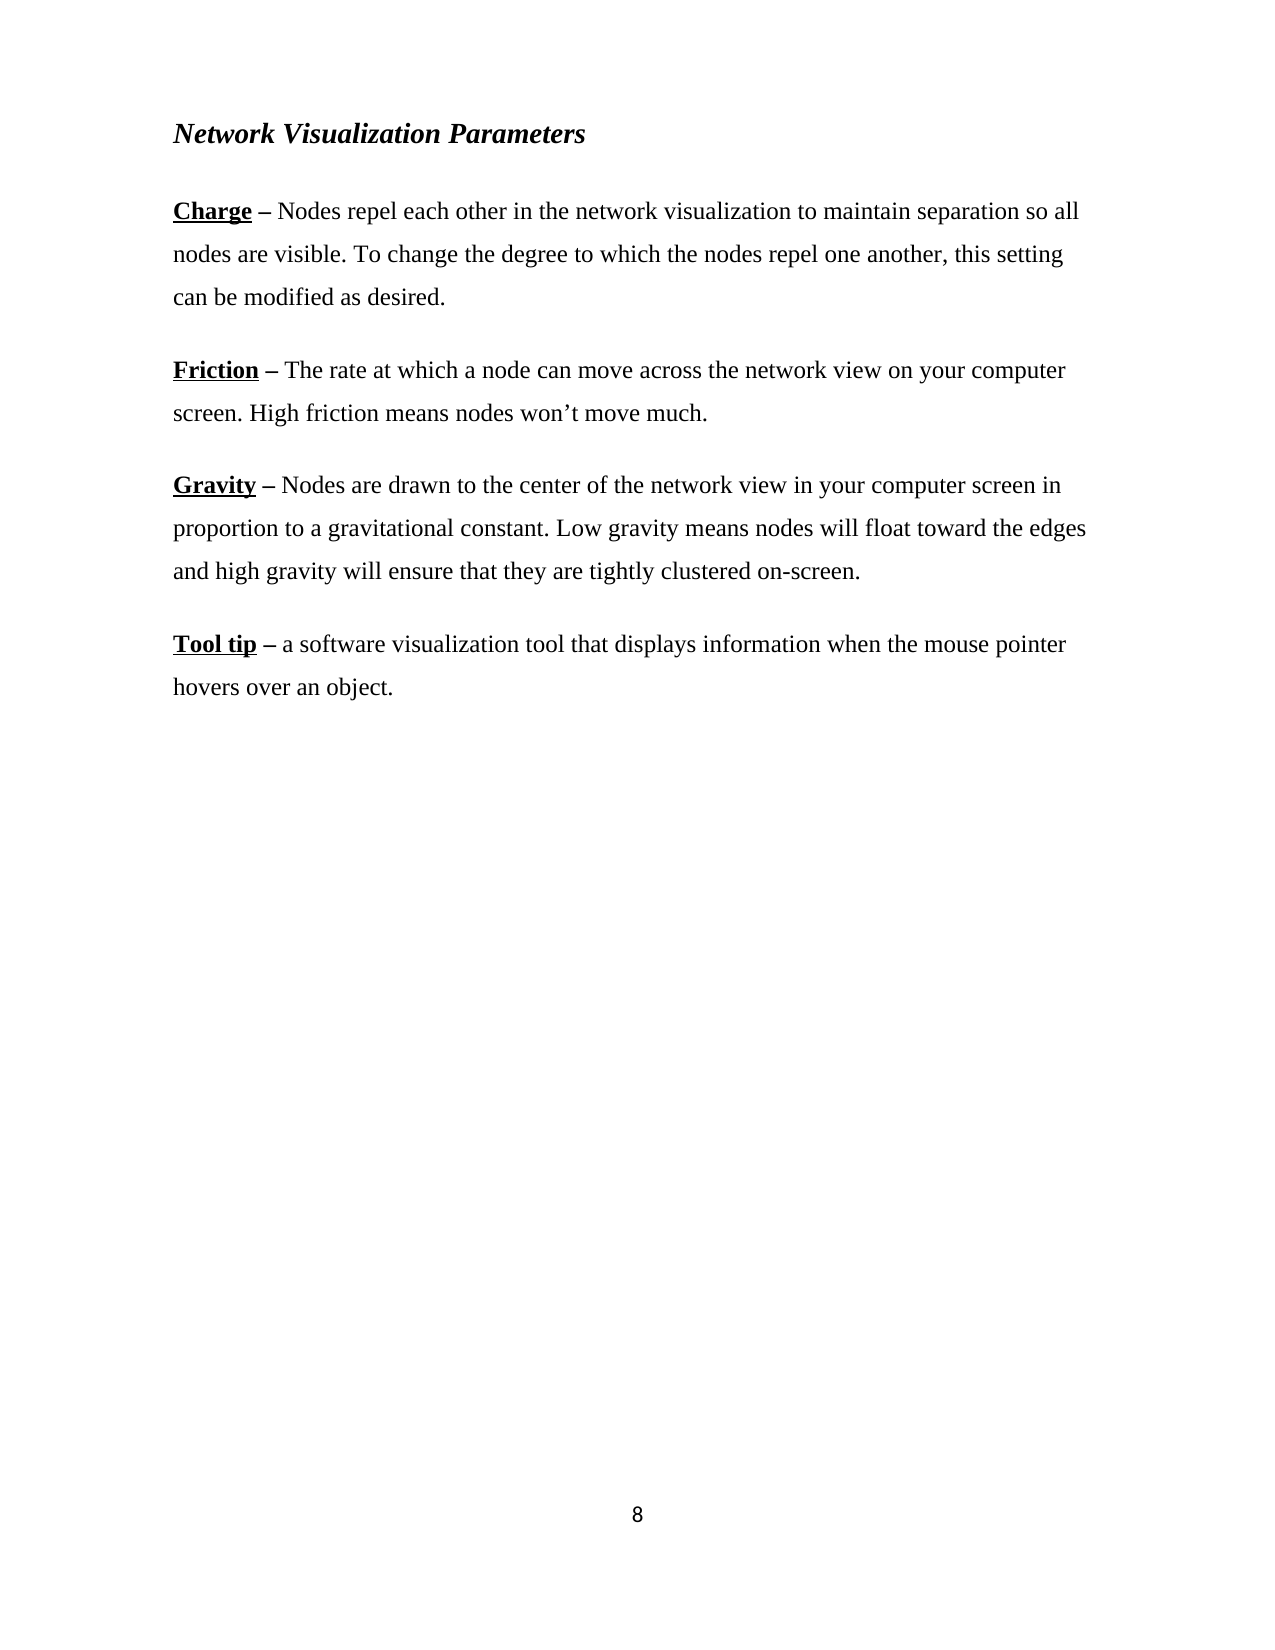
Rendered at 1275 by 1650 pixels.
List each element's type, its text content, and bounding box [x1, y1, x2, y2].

text Friction – The rate at which a node can move across the network view on your computer screen. High friction means nodes won’t move much. [173, 355, 1102, 427]
text Network Visualization Parameters [173, 117, 1102, 150]
text Tool tip – a software visualization tool that displays information when the mouse pointer hovers over an object. [173, 629, 1102, 701]
text Charge – Nodes repel each other in the network visualization to maintain separation so all nodes are visible. To change the degree to which the nodes repel one another, this setting can be modified as desired. [173, 196, 1102, 311]
text Gravity – Nodes are drawn to the center of the network view in your computer screen in proportion to a gravitational constant. Low gravity means nodes will float toward the edges and high gravity will ensure that they are tightly clustered on-screen. [173, 470, 1102, 585]
